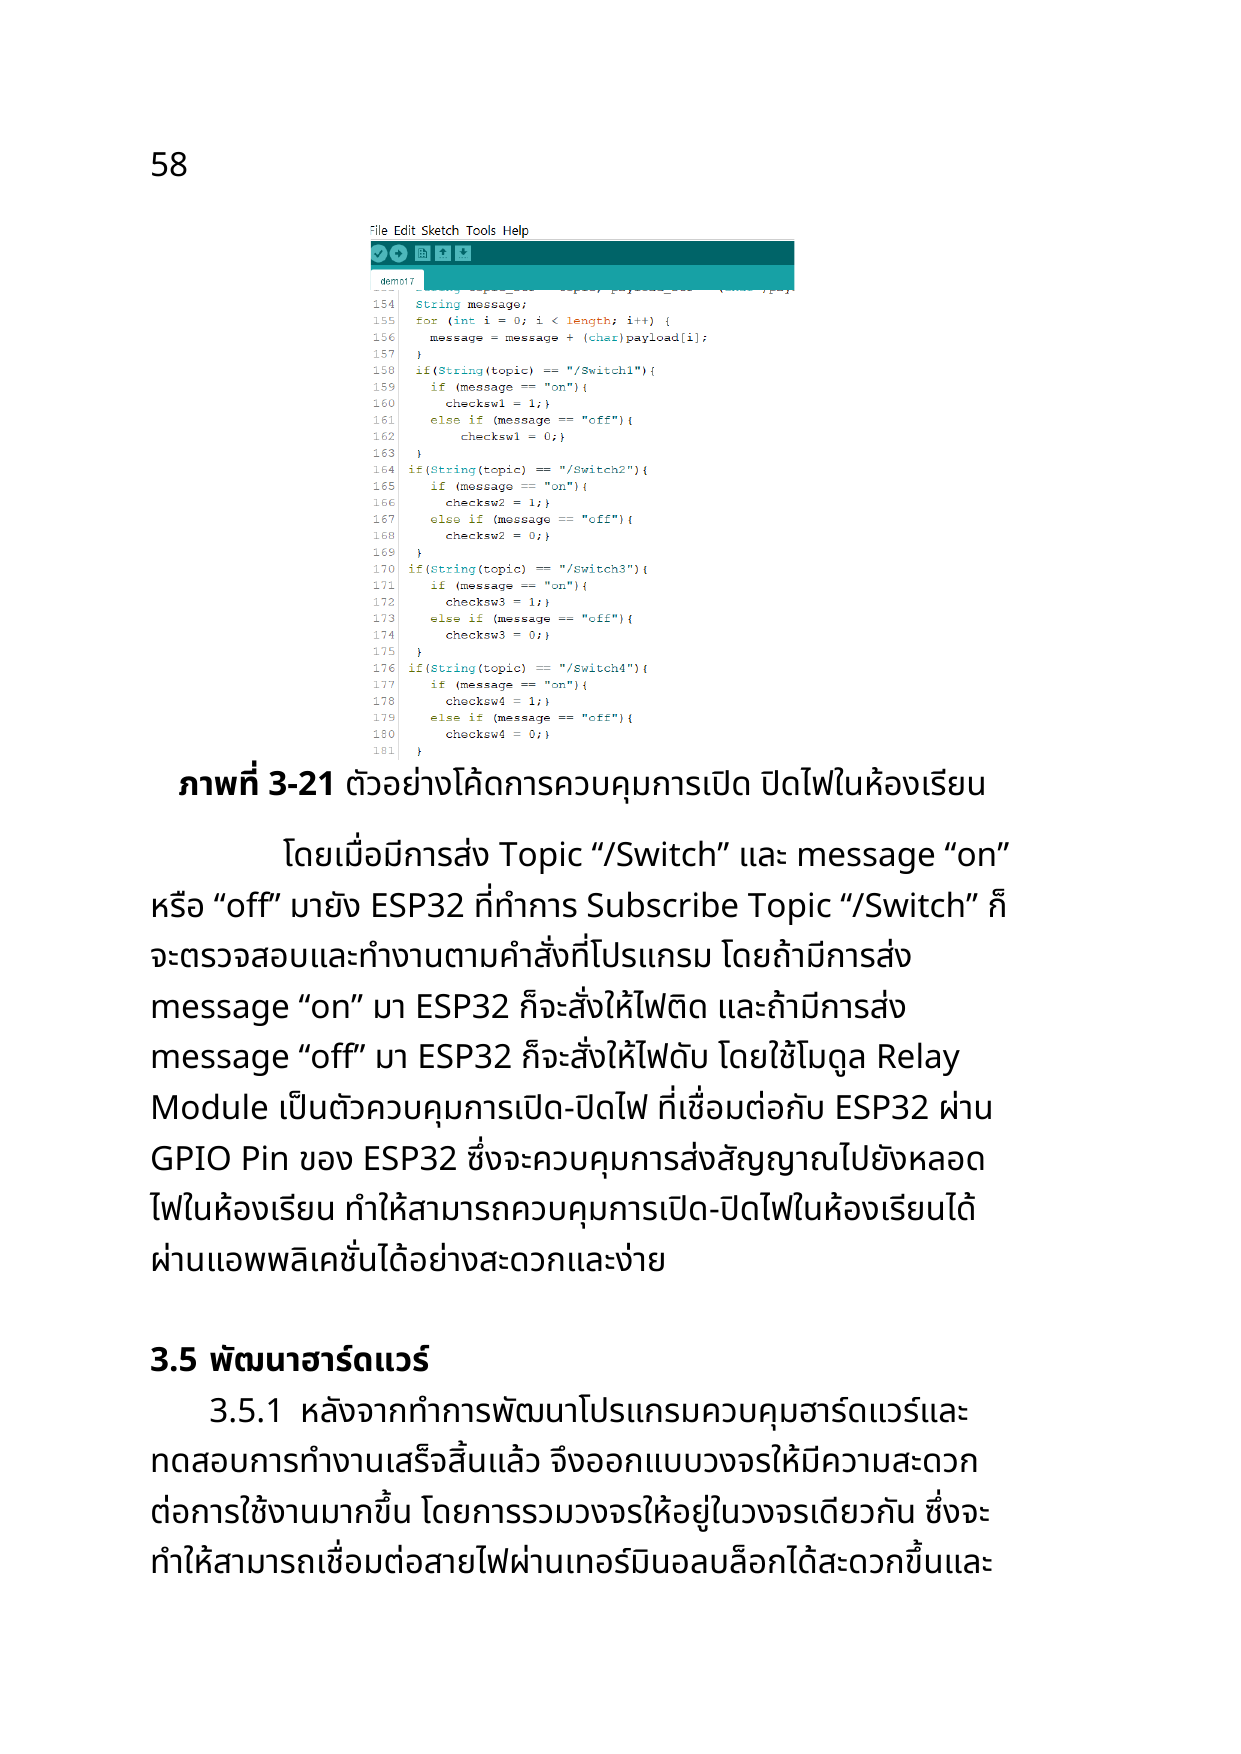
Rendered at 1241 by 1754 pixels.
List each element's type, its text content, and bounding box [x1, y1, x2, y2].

text 3.5 พัฒนาฮาร์ดแวร์ [150, 1336, 1015, 1387]
picture [370, 225, 795, 760]
text โดยเมื่อมีการส่ง Topic “/Switch” และ message “on” หรือ “off” มายัง ESP32 ที่ทำการ Subscribe Topic “/Switch” ก็จะตรวจสอบและทำงานตามคำสั่งที่โปรแกรม โดยถ้ามีการส่ง message “on” มา ESP32 ก็จะสั่งให้ไฟติด และถ้ามีการส่ง message “off” มา ESP32 ก็จะสั่งให้ไฟดับ โดยใช้โมดูล Relay Module เป็นตัวควบคุมการเปิด-ปิดไฟ ที่เชื่อมต่อกับ ESP32 ผ่าน GPIO Pin ของ ESP32 ซึ่งจะควบคุมการส่งสัญญาณไปยังหลอดไฟในห้องเรียน ทำให้สามารถควบคุมการเปิด-ปิดไฟในห้องเรียนได้ผ่านแอพพลิเคชั่นได้อย่างสะดวกและง่าย [150, 831, 1015, 1286]
text ภาพที่ 3-21 ตัวอย่างโค้ดการควบคุมการเปิด ปิดไฟในห้องเรียน [150, 759, 1015, 810]
